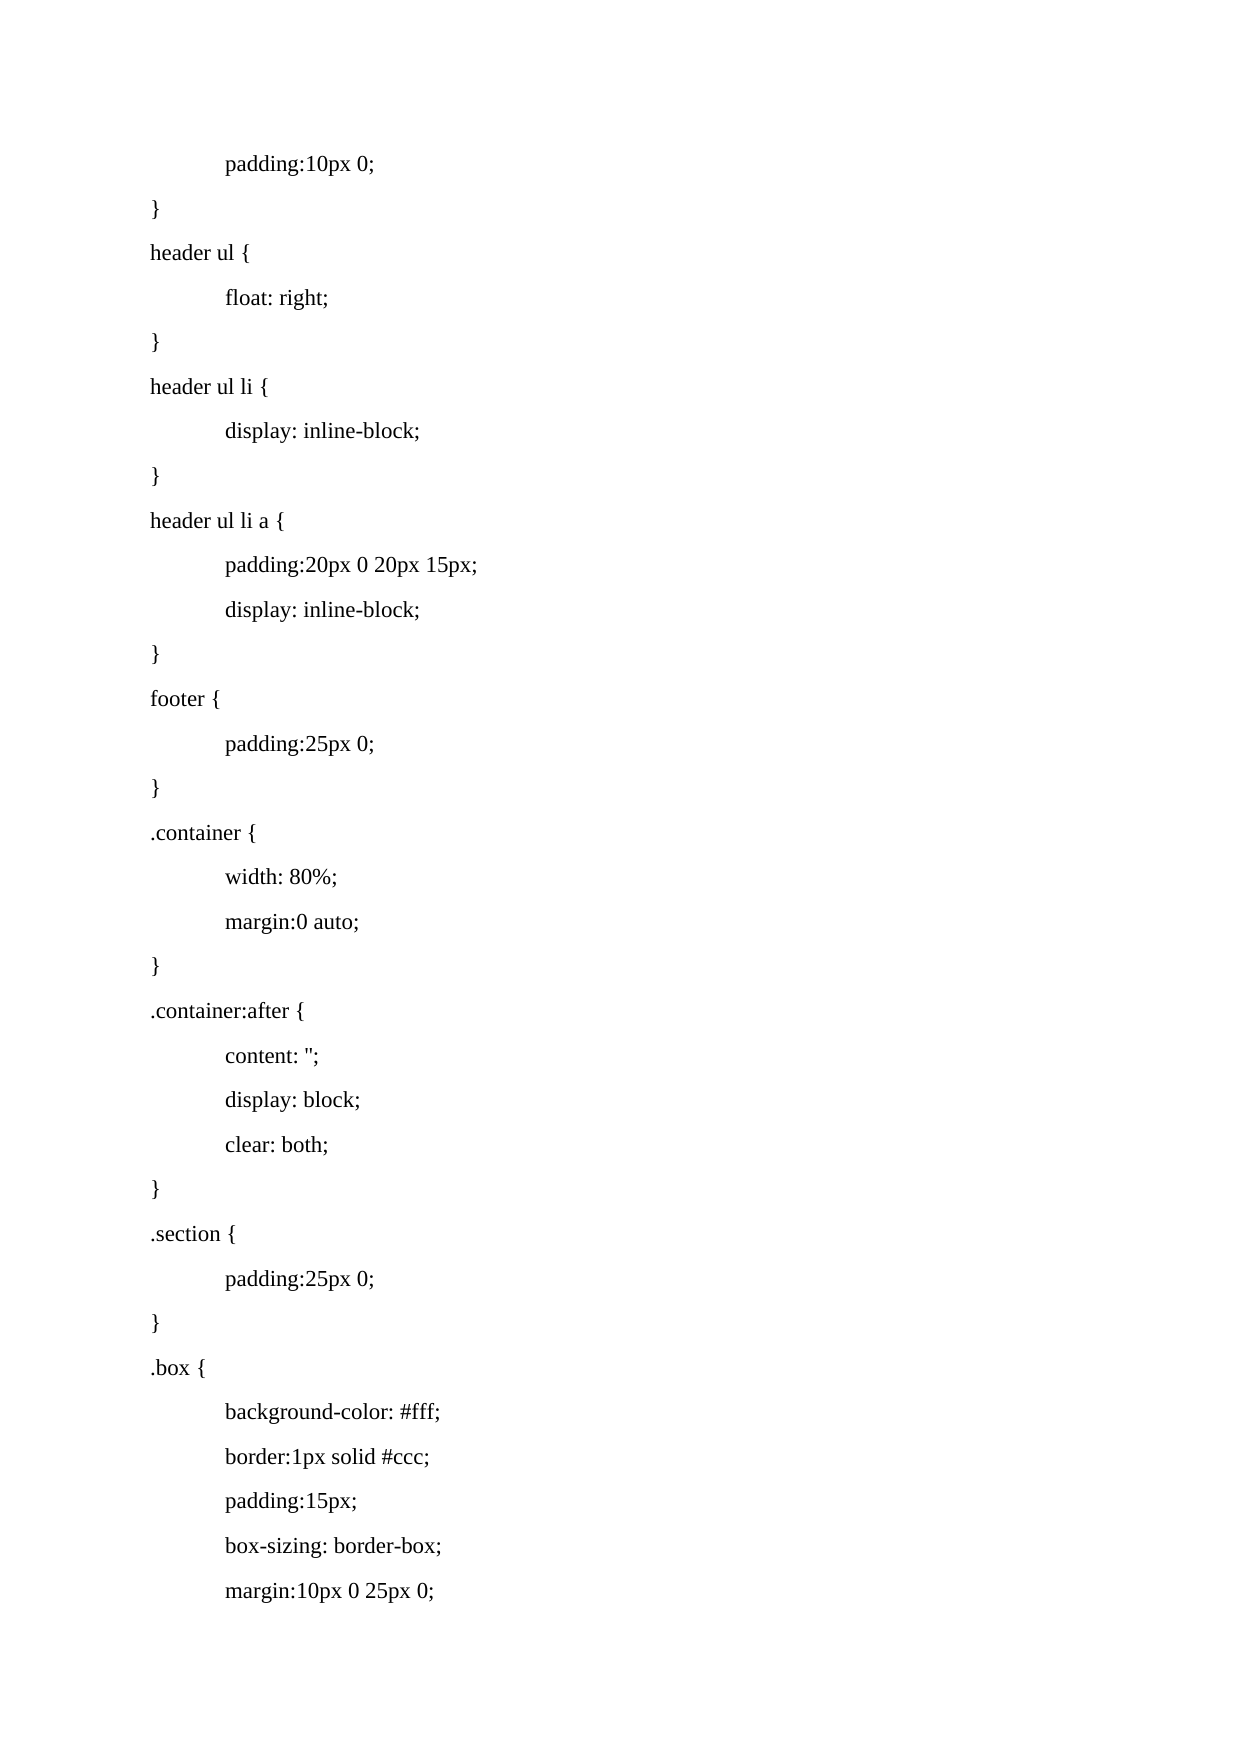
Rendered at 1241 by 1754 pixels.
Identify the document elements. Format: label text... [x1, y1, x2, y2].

text padding:25px 0; [150, 1264, 1090, 1291]
text background-color: #fff; [150, 1398, 1090, 1425]
text } [150, 328, 1090, 355]
text header ul { [150, 239, 1090, 266]
text } [150, 462, 1090, 488]
text float: right; [150, 284, 1090, 310]
text padding:10px 0; [150, 150, 1090, 176]
text padding:20px 0 20px 15px; [150, 551, 1090, 578]
text border:1px solid #ccc; [150, 1443, 1090, 1469]
text header ul li a { [150, 507, 1090, 533]
text } [150, 640, 1090, 667]
text .container:after { [150, 997, 1090, 1023]
text display: inline-block; [150, 417, 1090, 444]
text } [150, 774, 1090, 801]
text margin:10px 0 25px 0; [150, 1577, 1090, 1603]
text box-sizing: border-box; [150, 1532, 1090, 1558]
text header ul li { [150, 373, 1090, 399]
text clear: both; [150, 1131, 1090, 1157]
text margin:0 auto; [150, 908, 1090, 934]
text .section { [150, 1220, 1090, 1246]
text padding:15px; [150, 1487, 1090, 1514]
text width: 80%; [150, 863, 1090, 890]
text } [150, 952, 1090, 979]
text padding:25px 0; [150, 729, 1090, 756]
text } [150, 1175, 1090, 1202]
text display: block; [150, 1086, 1090, 1113]
text .container { [150, 819, 1090, 845]
text } [150, 194, 1090, 221]
text .box { [150, 1354, 1090, 1380]
text footer { [150, 685, 1090, 711]
text content: ''; [150, 1042, 1090, 1068]
text } [150, 1309, 1090, 1336]
text display: inline-block; [150, 596, 1090, 622]
